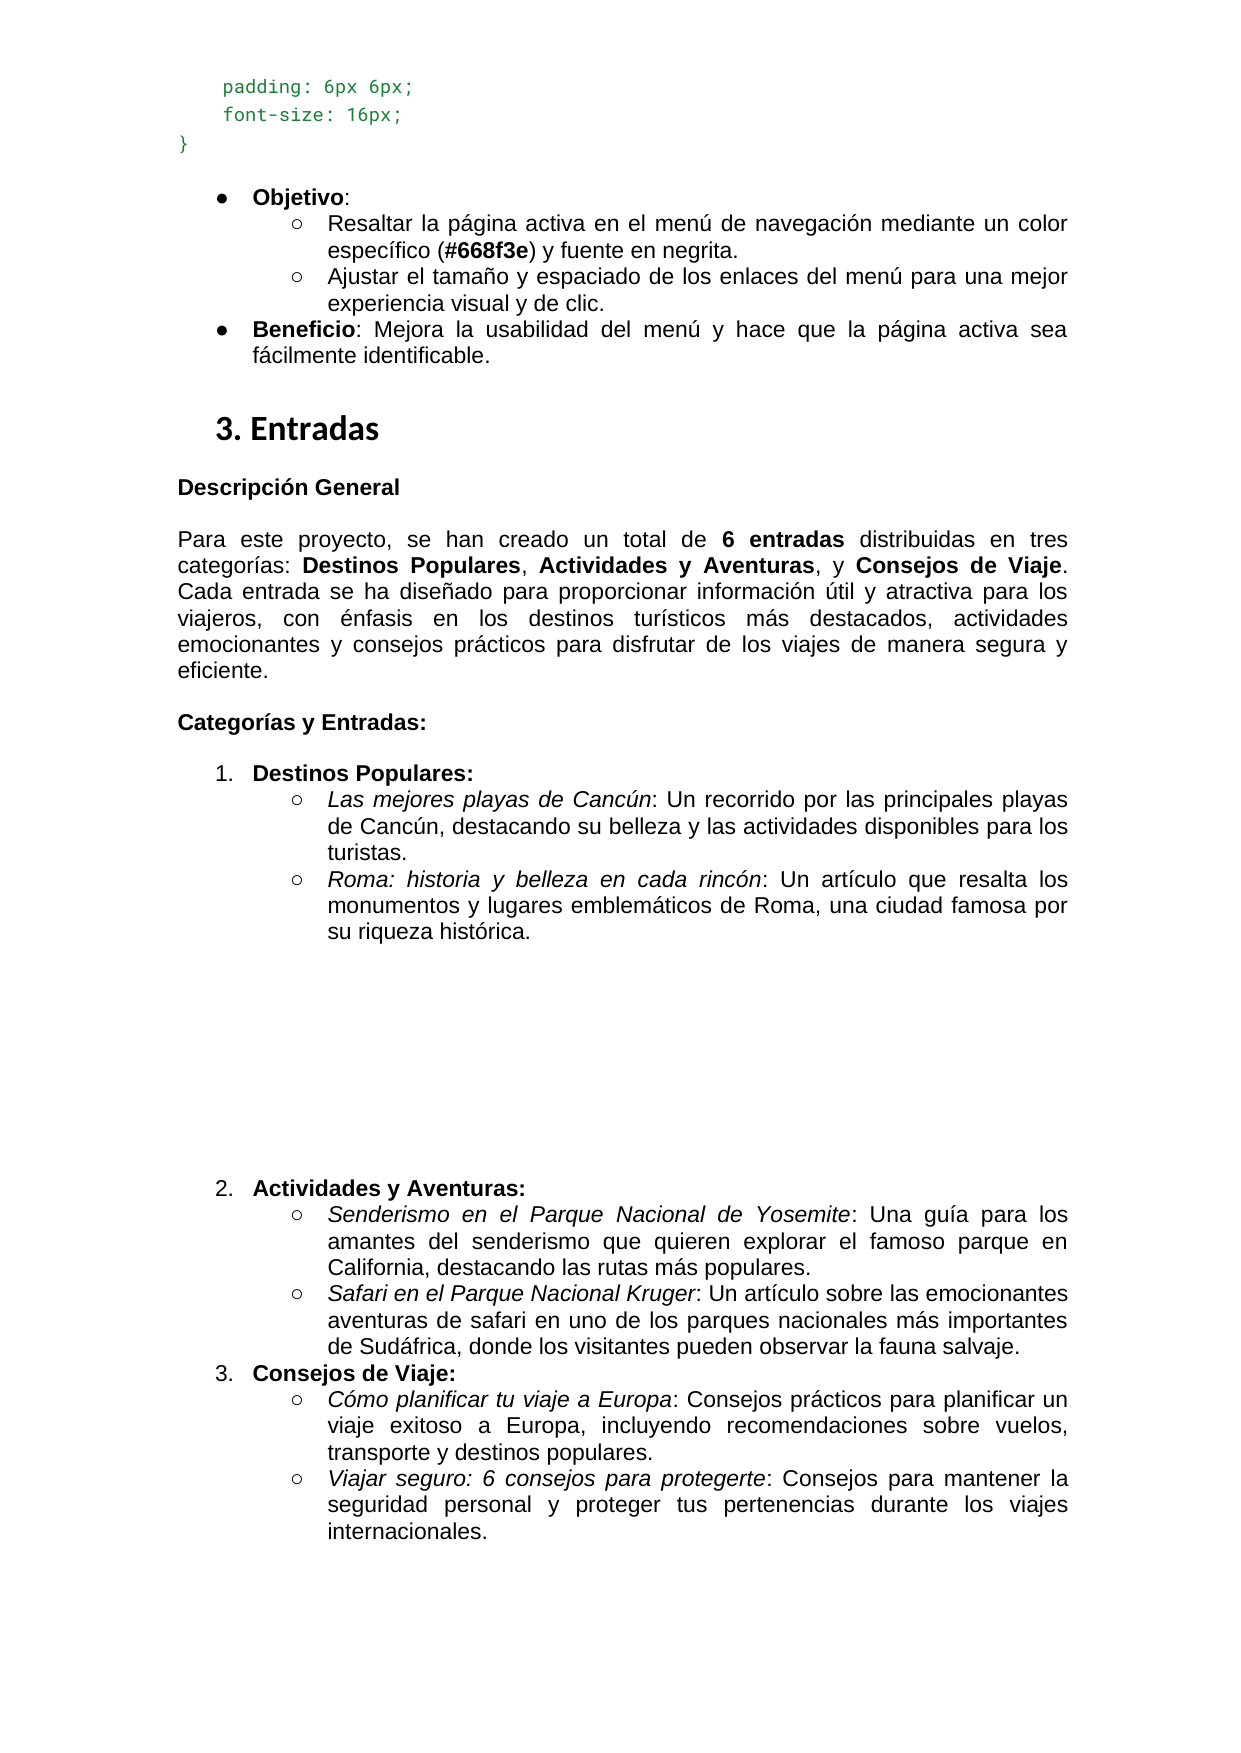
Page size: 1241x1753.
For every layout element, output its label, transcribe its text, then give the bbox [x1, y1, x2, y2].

subtitle Descripción General [177, 474, 1068, 501]
list Las mejores playas de Cancún: Un recorrido por las principales playas de Cancún, destacando su belleza y las actividades disponibles para los turistas. [290, 786, 1068, 866]
text font-size: 16px; [177, 102, 1068, 127]
list Roma: historia y belleza en cada rincón: Un artículo que resalta los monumentos y lugares emblemáticos de Roma, una ciudad famosa por su riqueza histórica. [290, 866, 1068, 944]
list Viajar seguro: 6 consejos para protegerte: Consejos para mantener la seguridad personal y proteger tus pertenencias durante los viajes internacionales. [290, 1465, 1068, 1544]
list Cómo planificar tu viaje a Europa: Consejos prácticos para planificar un viaje exitoso a Europa, incluyendo recomendaciones sobre vuelos, transporte y destinos populares. [290, 1386, 1068, 1465]
subtitle 3. Entradas [215, 406, 1068, 449]
list Ajustar el tamaño y espaciado de los enlaces del menú para una mejor experiencia visual y de clic. [290, 263, 1068, 316]
text padding: 6px 6px; [177, 74, 1068, 98]
list Objetivo: [215, 184, 1068, 210]
text } [177, 131, 1068, 155]
list Consejos de Viaje: [215, 1359, 1068, 1386]
list Resaltar la página activa en el menú de navegación mediante un color específico (#668f3e) y fuente en negrita. [290, 210, 1068, 263]
list Beneficio: Mejora la usabilidad del menú y hace que la página activa sea fácilmente identificable. [215, 316, 1068, 368]
list Destinos Populares: [215, 760, 1068, 786]
list Safari en el Parque Nacional Kruger: Un artículo sobre las emocionantes aventuras de safari en uno de los parques nacionales más importantes de Sudáfrica, donde los visitantes pueden observar la fauna salvaje. [290, 1280, 1068, 1359]
text Para este proyecto, se han creado un total de 6 entradas distribuidas en tres categorías: Destinos Populares, Actividades y Aventuras, y Consejos de Viaje. Cada entrada se ha diseñado para proporcionar información útil y atractiva para los viajeros, con énfasis en los destinos turísticos más destacados, actividades emocionantes y consejos prácticos para disfrutar de los viajes de manera segura y eficiente. [177, 526, 1068, 684]
list Actividades y Aventuras: [215, 1175, 1068, 1201]
subtitle Categorías y Entradas: [177, 709, 1068, 735]
list Senderismo en el Parque Nacional de Yosemite: Una guía para los amantes del senderismo que quieren explorar el famoso parque en California, destacando las rutas más populares. [290, 1201, 1068, 1280]
